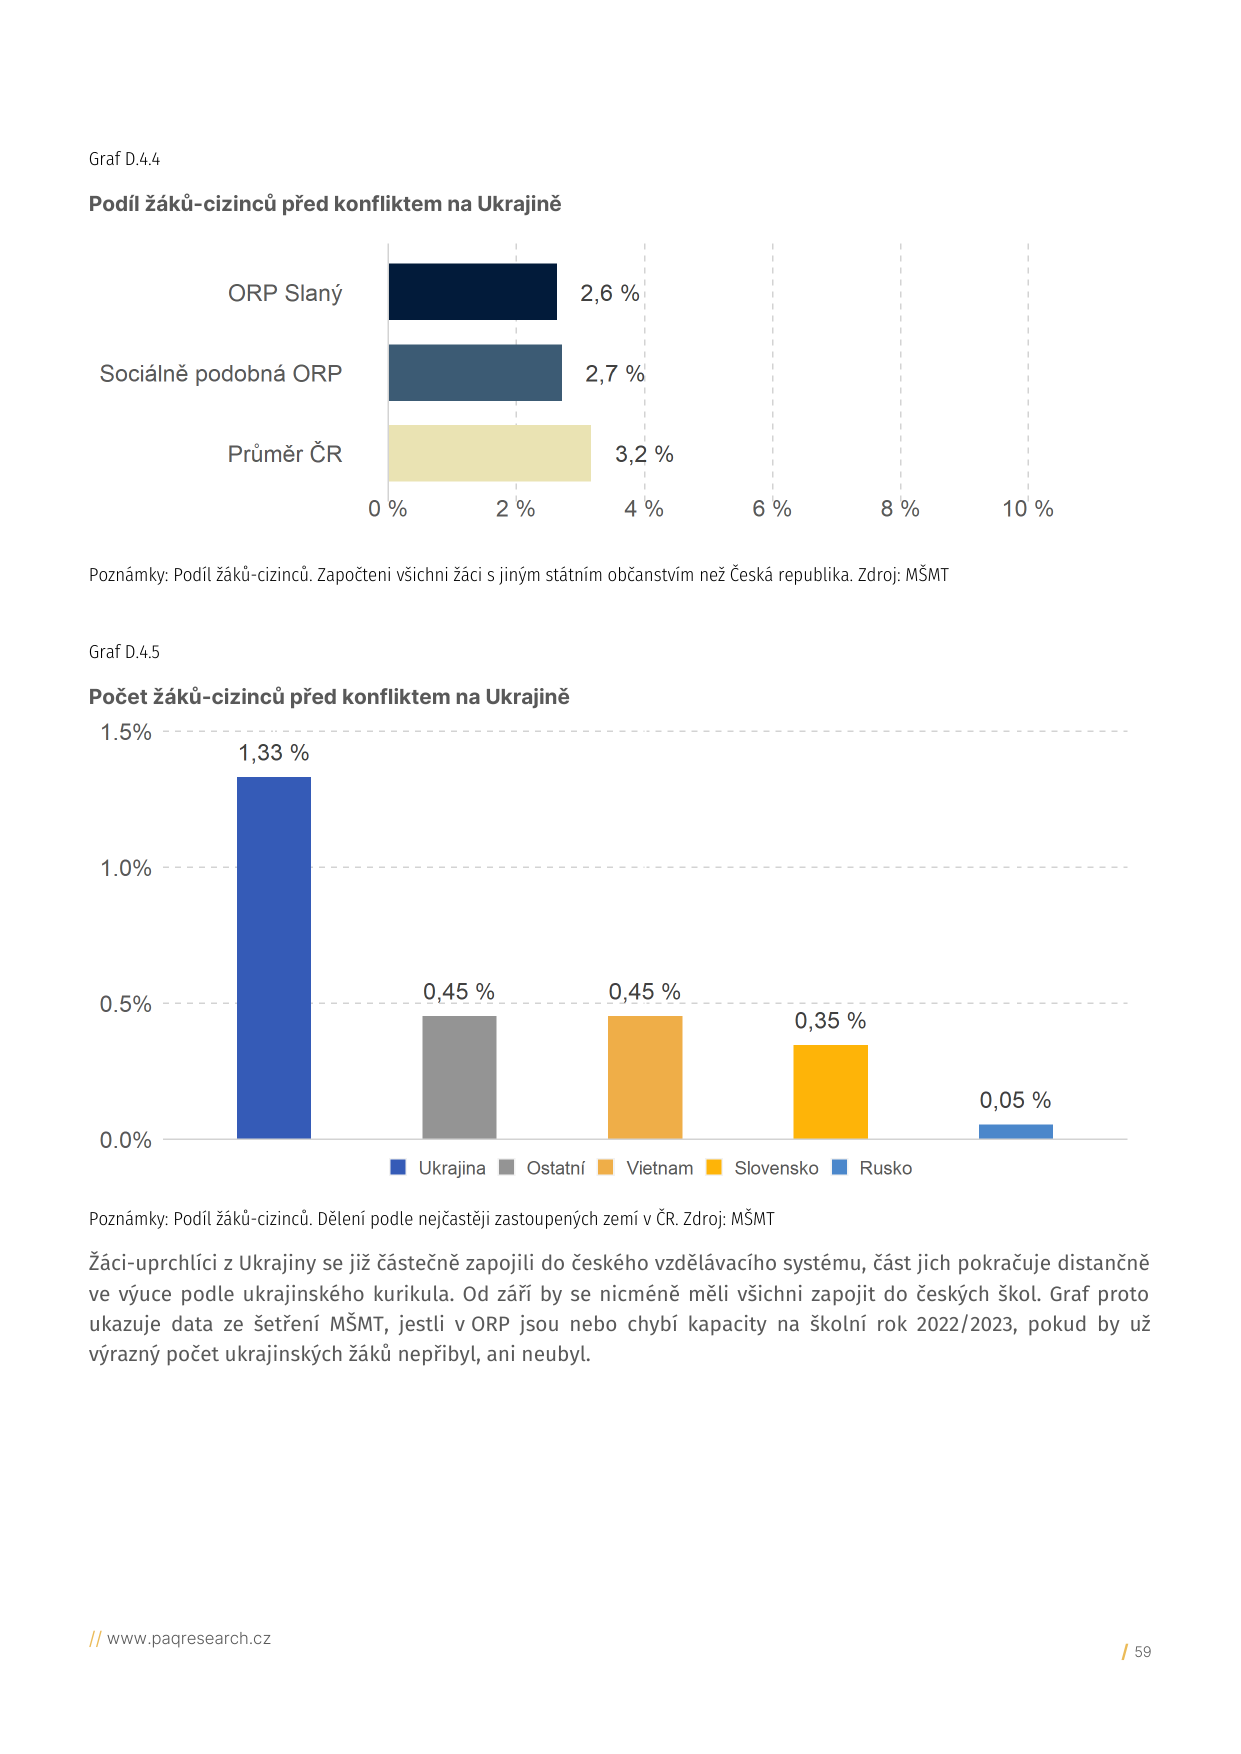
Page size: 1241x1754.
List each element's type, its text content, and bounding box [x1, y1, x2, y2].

text Graf D.4.5 [89, 641, 1152, 663]
text Poznámky: Podíl žáků-cizinců. Dělení podle nejčastěji zastoupených zemí v ČR. Zdroj: MŠMT [89, 1208, 1152, 1230]
text Podíl žáků-cizinců před konfliktem na Ukrajině [89, 186, 1152, 216]
text Počet žáků-cizinců před konfliktem na Ukrajině [89, 679, 1152, 709]
picture [88, 216, 1139, 548]
text Žáci-uprchlíci z Ukrajiny se již částečně zapojili do českého vzdělávacího systému, část jich pokračuje distančně ve výuce podle ukrajinského kurikula. Od září by se nicméně měli všichni zapojit do českých škol. Graf proto ukazuje data ze šetření MŠMT, jestli v ORP jsou nebo chybí kapacity na školní rok 2022/2023, pokud by už výrazný počet ukrajinských žáků nepřibyl, ani neubyl. [89, 1246, 1152, 1367]
text Poznámky: Podíl žáků-cizinců. Započteni všichni žáci s jiným státním občanstvím než Česká republika. Zdroj: MŠMT [89, 564, 1152, 587]
picture [88, 709, 1139, 1191]
text Graf D.4.4 [89, 148, 1152, 170]
